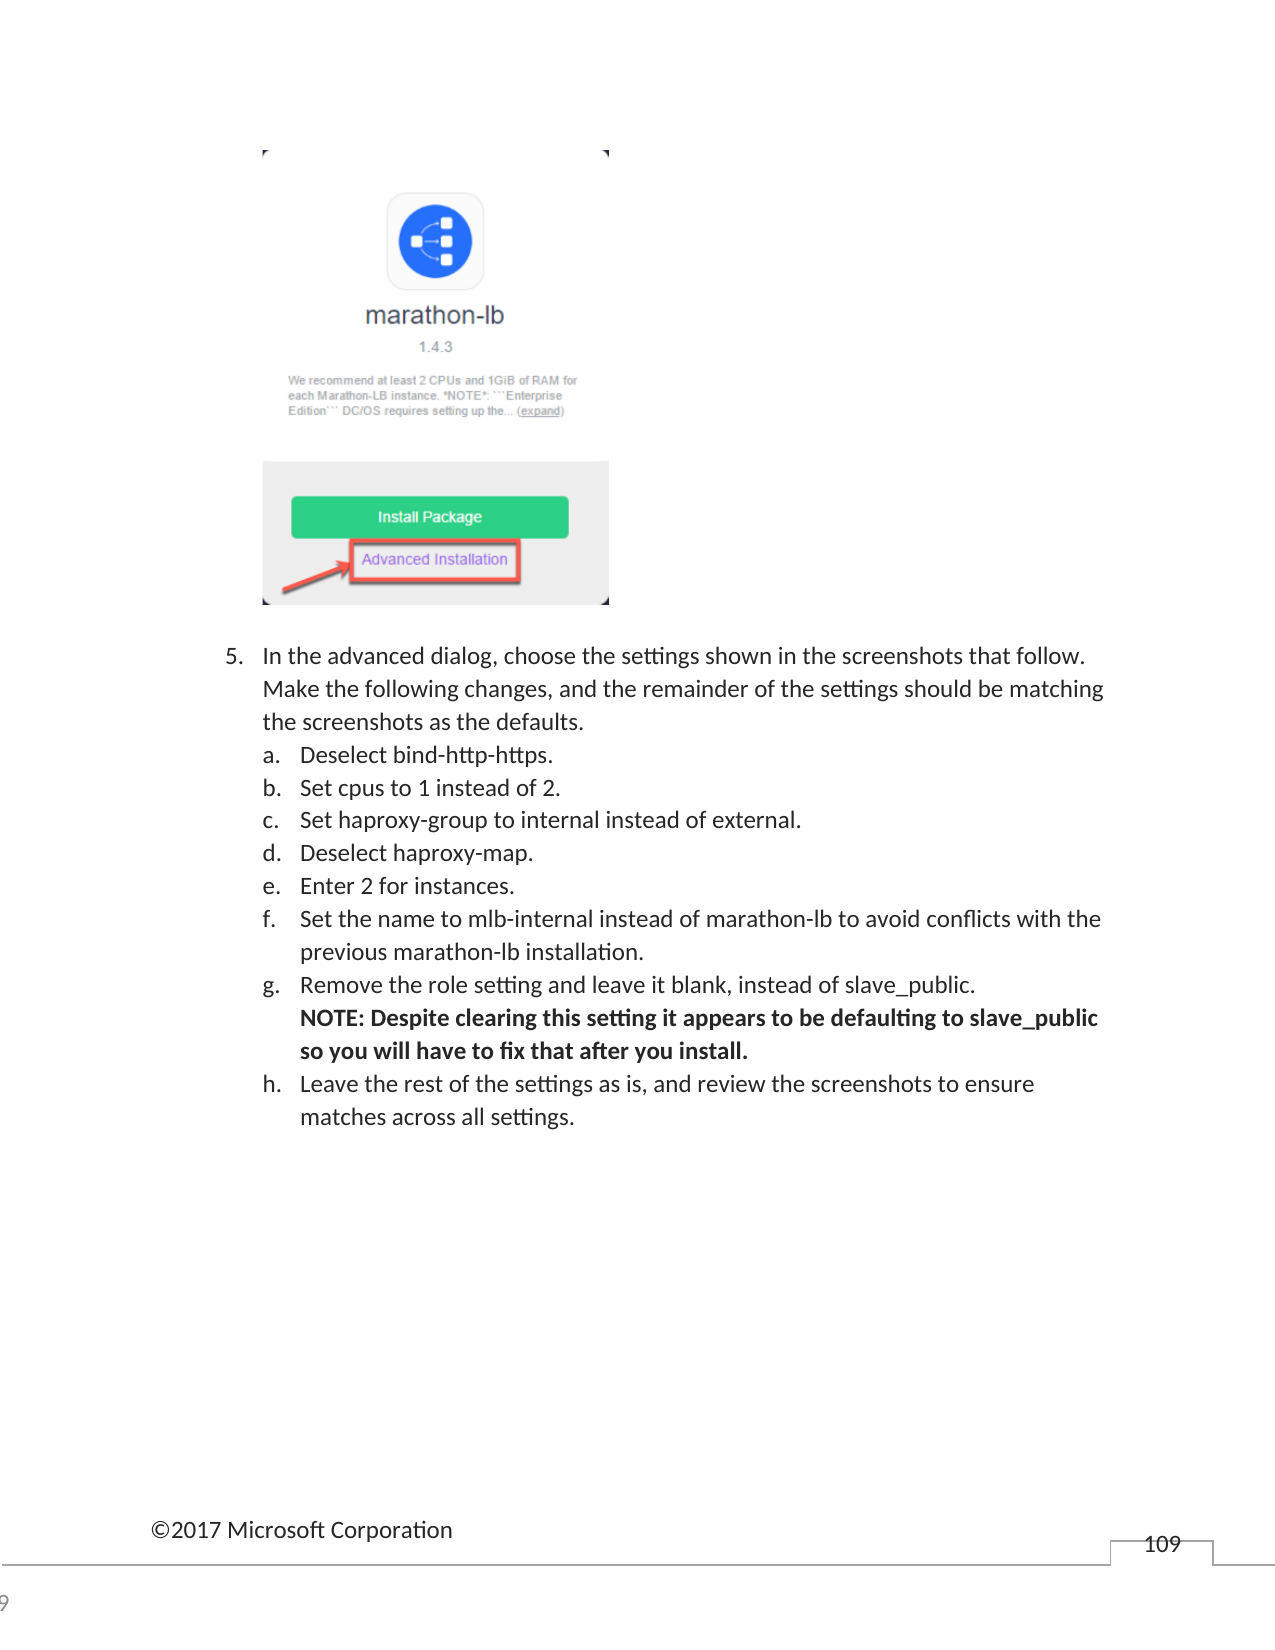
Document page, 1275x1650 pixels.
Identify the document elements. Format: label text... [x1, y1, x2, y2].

list Set haproxy-group to internal instead of external. [262, 805, 1125, 835]
list Remove the role setting and leave it blank, instead of slave_public. [262, 969, 1125, 1000]
list Enter 2 for instances. [262, 871, 1125, 901]
list Set the name to mlb-internal instead of marathon-lb to avoid conflicts with the previous marathon-lb installation. [262, 903, 1125, 967]
list Set cpus to 1 instead of 2. [262, 772, 1125, 802]
list Deselect haproxy-map. [262, 838, 1125, 868]
list Leave the rest of the settings as is, and review the screenshots to ensure matches across all settings. [262, 1068, 1125, 1131]
list In the advanced dialog, choose the settings shown in the screenshots that follow. Make the following changes, and the remainder of the settings should be matching the screenshots as the defaults. [225, 640, 1125, 736]
list Deselect bind-http-https. [262, 739, 1125, 769]
picture [262, 150, 609, 605]
list NOTE: Despite clearing this setting it appears to be defaulting to slave_public so you will have to fix that after you install. [300, 1002, 1125, 1066]
